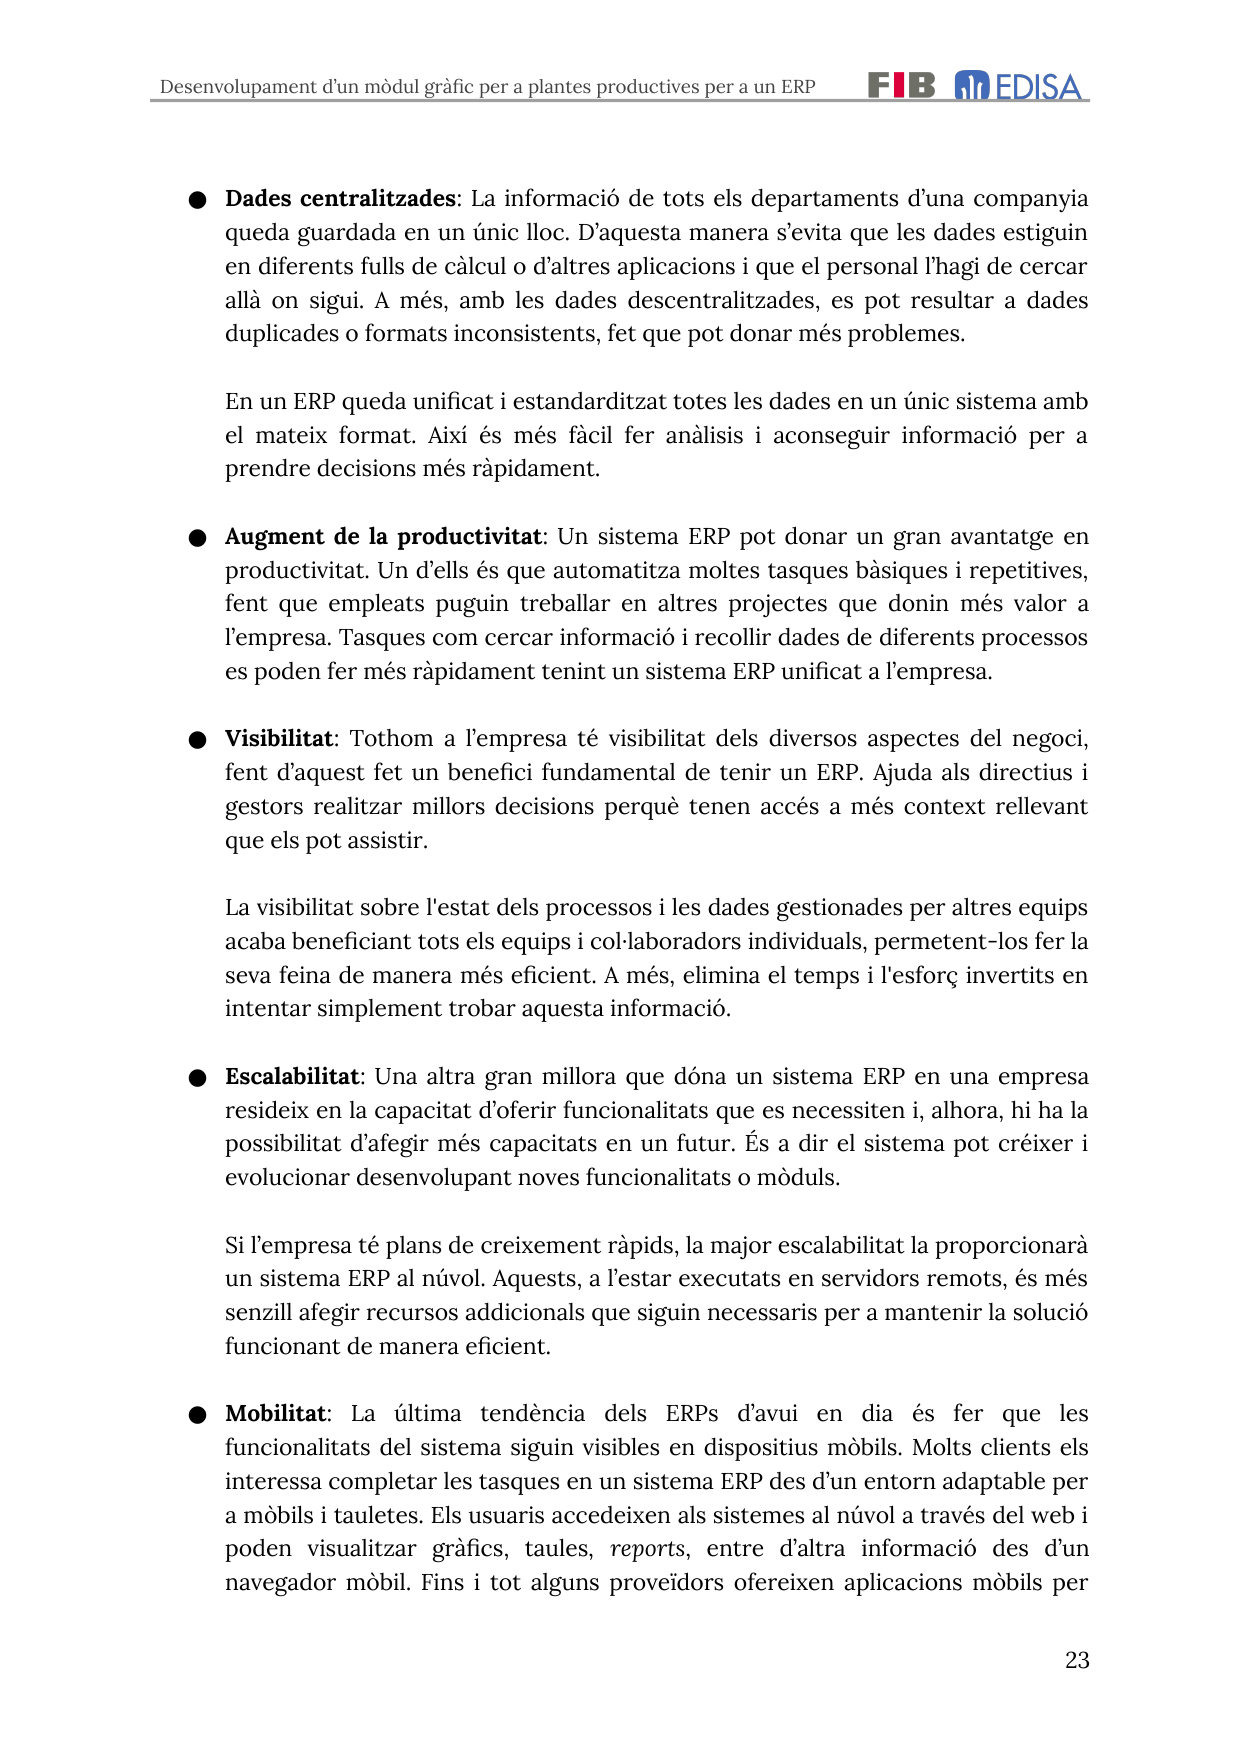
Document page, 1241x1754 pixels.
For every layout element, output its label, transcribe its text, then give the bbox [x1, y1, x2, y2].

list Augment de la productivitat: Un sistema ERP pot donar un gran avantatge en productivitat. Un d’ells és que automatitza moltes tasques bàsiques i repetitives, fent que empleats puguin treballar en altres projectes que donin més valor a l’empresa. Tasques com cercar informació i recollir dades de diferents processos es poden fer més ràpidament tenint un sistema ERP unificat a l’empresa. [187, 521, 1090, 686]
text La visibilitat sobre l'estat dels processos i les dades gestionades per altres equips acaba beneficiant tots els equips i col·laboradors individuals, permetent-los fer la seva feina de manera més eficient. A més, elimina el temps i l'esforç invertits en intentar simplement trobar aquesta informació. [225, 892, 1090, 1023]
picture [954, 70, 1082, 98]
text En un ERP queda unificat i estandarditzat totes les dades en un únic sistema amb el mateix format. Així és més fàcil fer anàlisis i aconseguir informació per a prendre decisions més ràpidament. [225, 386, 1090, 483]
list Visibilitat: Tothom a l’empresa té visibilitat dels diversos aspectes del negoci, fent d’aquest fet un benefici fundamental de tenir un ERP. Ajuda als directius i gestors realitzar millors decisions perquè tenen accés a més context rellevant que els pot assistir. [187, 724, 1090, 854]
list Dades centralitzades: La informació de tots els departaments d’una companyia queda guardada en un únic lloc. D’aquesta manera s’evita que les dades estiguin en diferents fulls de càlcul o d’altres aplicacions i que el personal l’hagi de cercar allà on sigui. A més, amb les dades descentralitzades, es pot resultar a dades duplicades o formats inconsistents, fet que pot donar més problemes. [187, 184, 1090, 348]
picture [857, 70, 938, 98]
text Si l’empresa té plans de creixement ràpids, la major escalabilitat la proporcionarà un sistema ERP al núvol. Aquests, a l’estar executats en servidors remots, és més senzill afegir recursos addicionals que siguin necessaris per a mantenir la solució funcionant de manera eficient. [225, 1230, 1090, 1361]
list Escalabilitat: Una altra gran millora que dóna un sistema ERP en una empresa resideix en la capacitat d’oferir funcionalitats que es necessiten i, alhora, hi ha la possibilitat d’afegir més capacitats en un futur. És a dir el sistema pot créixer i evolucionar desenvolupant noves funcionalitats o mòduls. [187, 1061, 1090, 1192]
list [187, 1399, 1090, 1597]
